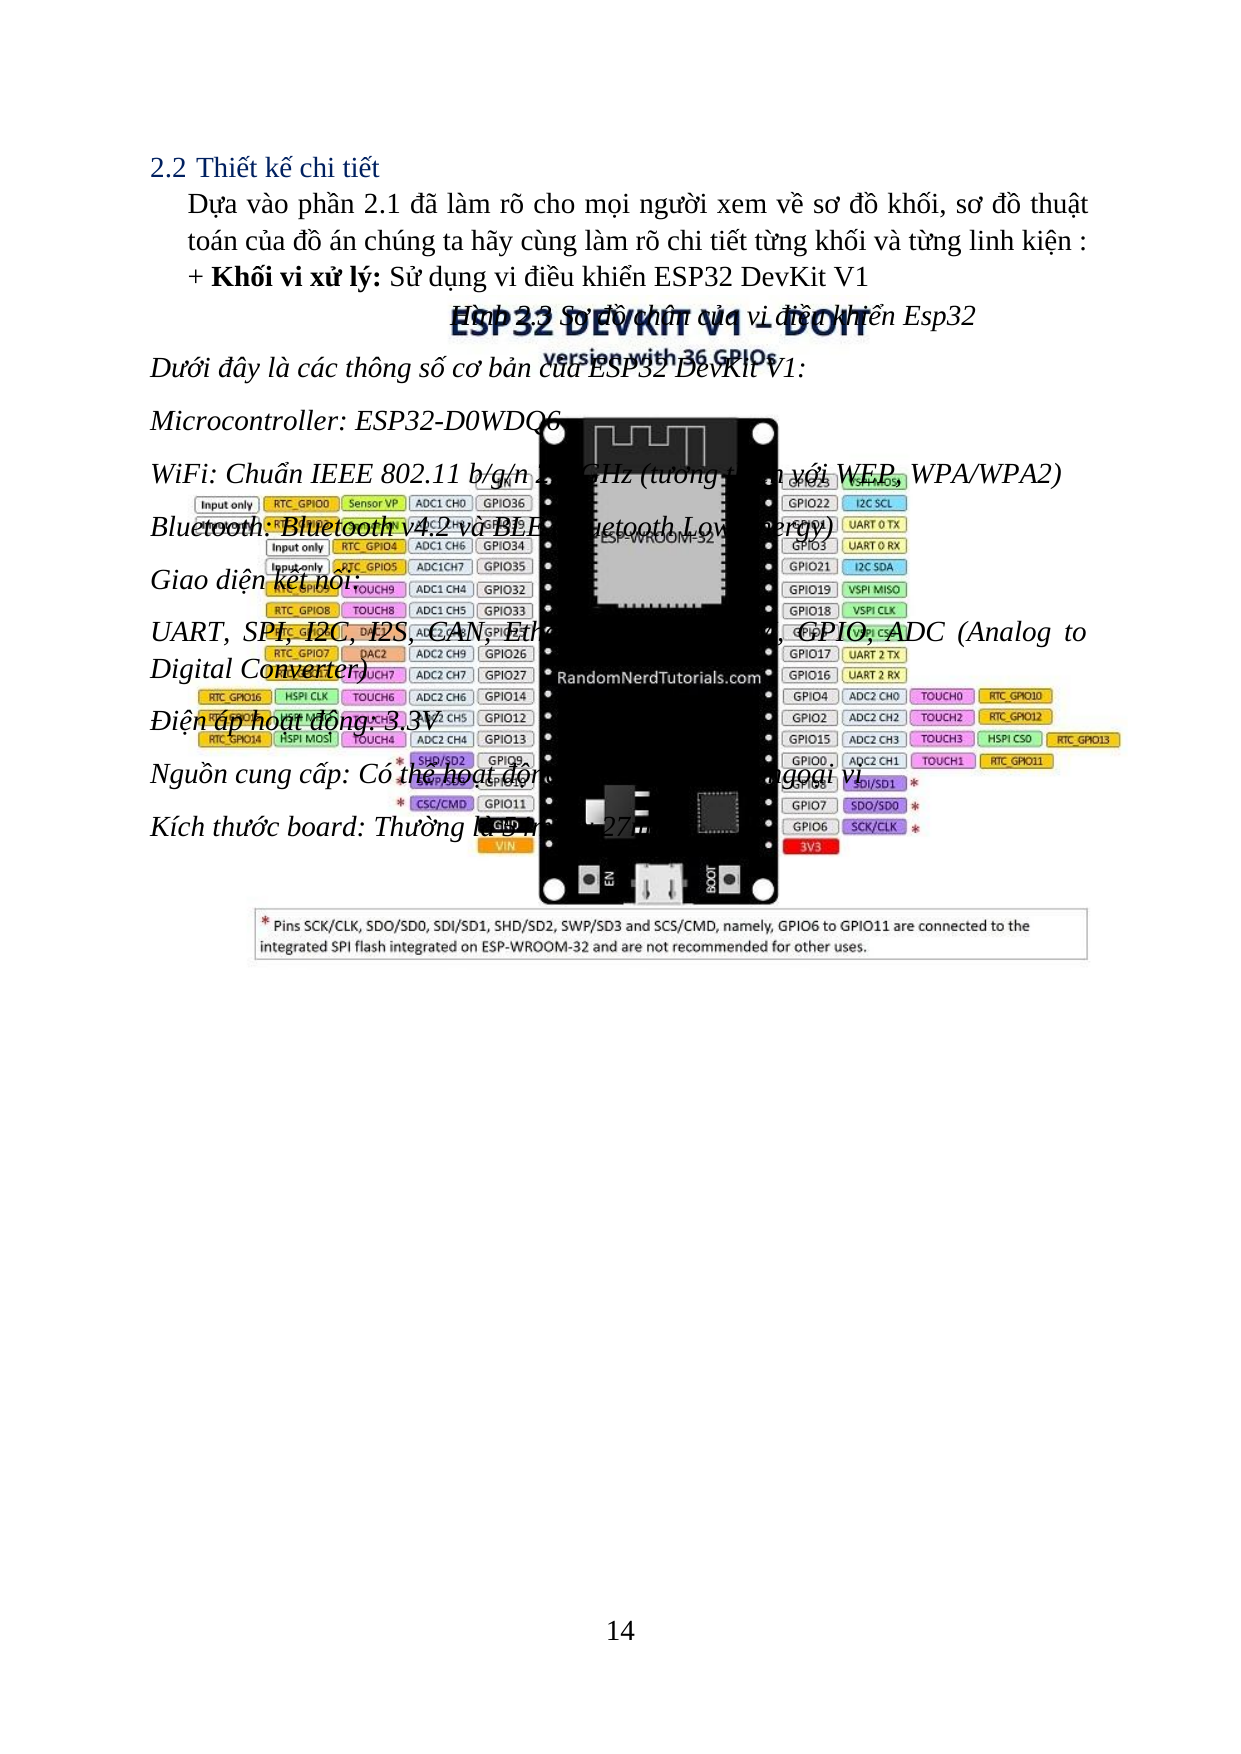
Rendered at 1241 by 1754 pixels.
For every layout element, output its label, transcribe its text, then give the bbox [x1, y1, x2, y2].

picture [195, 623, 202, 631]
list Dựa vào phần 2.1 đã làm rõ cho mọi người xem về sơ đồ khối, sơ đồ thuật toán của đồ án chúng ta hãy cùng làm rõ chi tiết từng khối và từng linh kiện : [187, 187, 1090, 256]
list Thiết kế chi tiết [150, 150, 1090, 183]
text Giao diện kết nối: [150, 562, 187, 595]
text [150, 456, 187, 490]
picture [187, 295, 1128, 970]
list + Khối vi xử lý: Sử dụng vi điều khiển ESP32 DevKit V1 [187, 259, 1090, 292]
